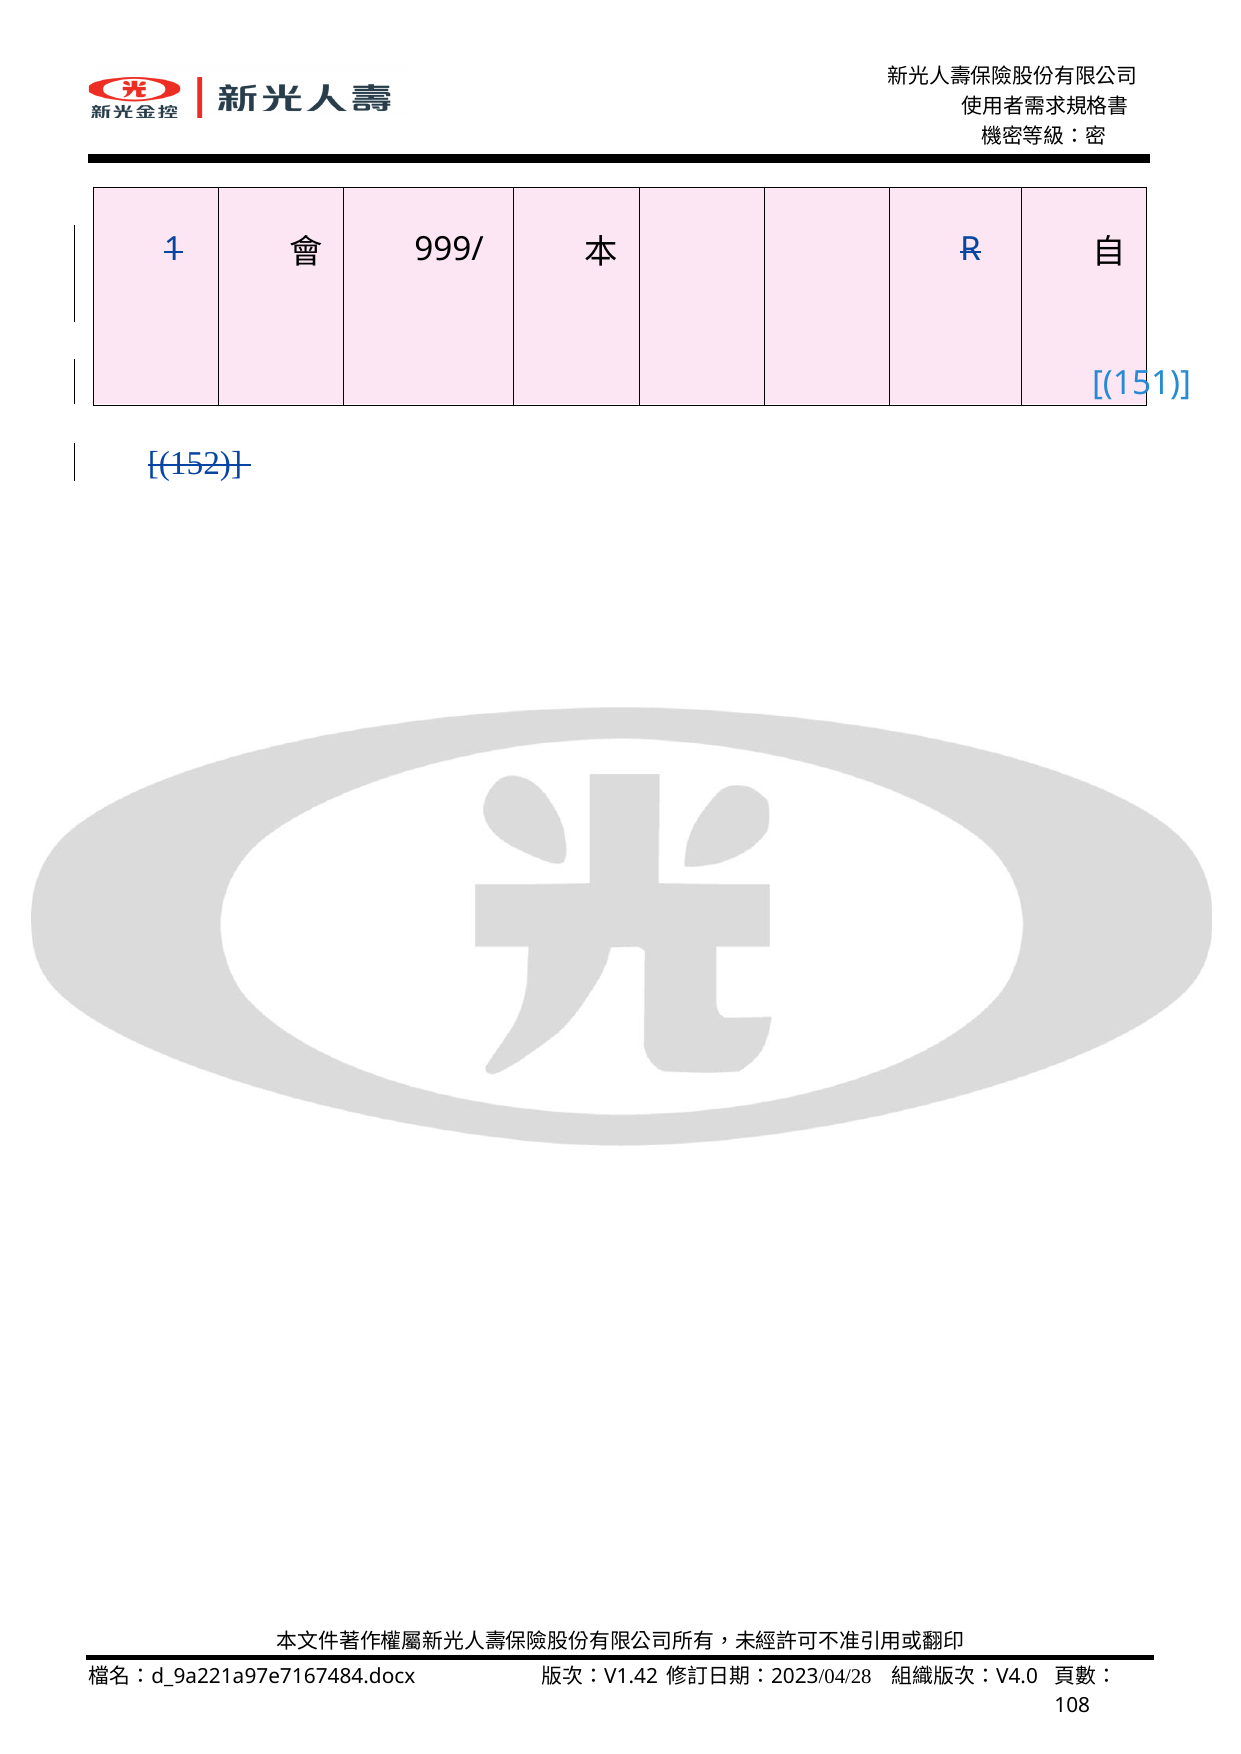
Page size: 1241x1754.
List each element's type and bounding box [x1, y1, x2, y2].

picture [88, 61, 414, 118]
picture [25, 699, 1215, 1152]
